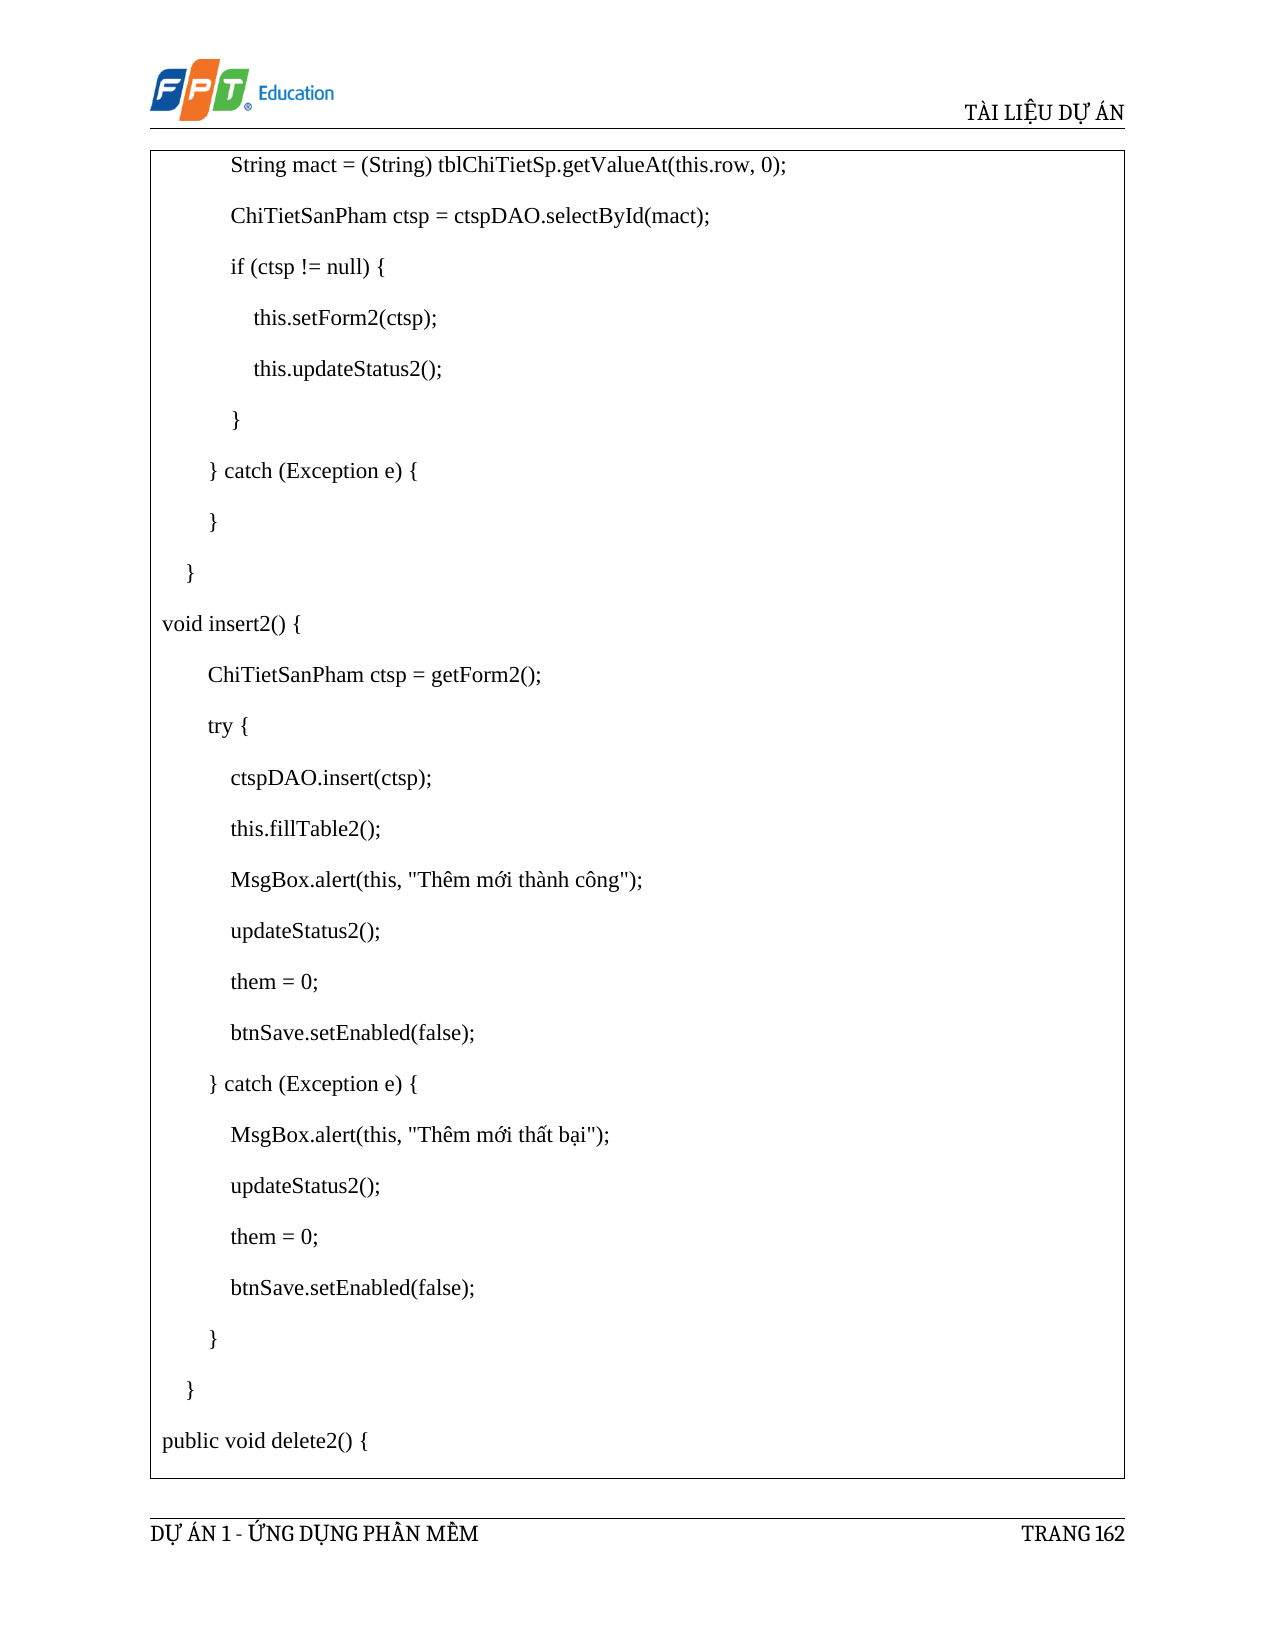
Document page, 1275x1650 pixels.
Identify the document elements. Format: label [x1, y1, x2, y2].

table_header [151, 151, 1124, 1478]
picture [150, 59, 336, 121]
